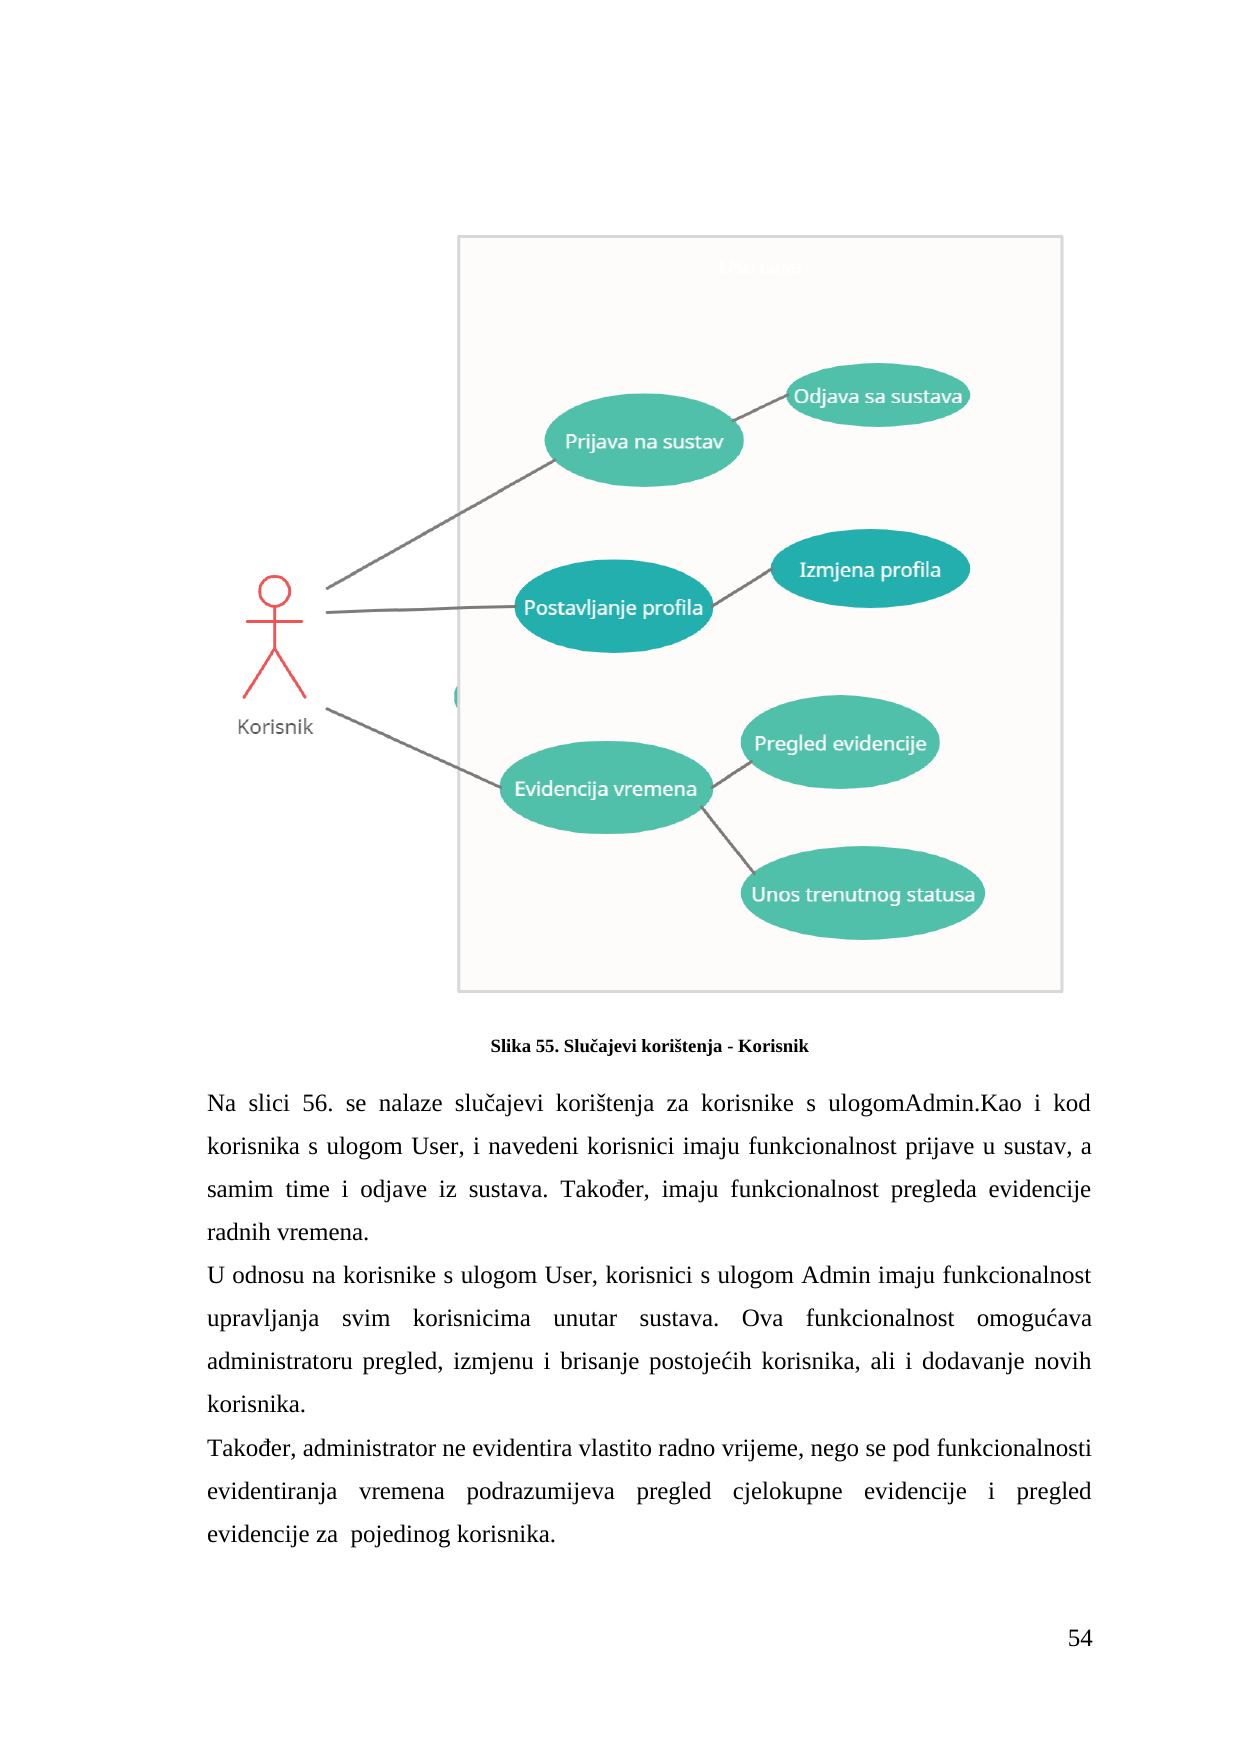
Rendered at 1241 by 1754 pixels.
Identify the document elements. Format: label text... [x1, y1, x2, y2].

text Također, administrator ne evidentira vlastito radno vrijeme, nego se pod funkcionalnosti evidentiranja vremena podrazumijeva pregled cjelokupne evidencije i pregled evidencije za pojedinog korisnika. [207, 1433, 1092, 1548]
text U odnosu na korisnike s ulogom User, korisnici s ulogom Admin imaju funkcionalnost upravljanja svim korisnicima unutar sustava. Ova funkcionalnost omogućava administratoru pregled, izmjenu i brisanje postojećih korisnika, ali i dodavanje novih korisnika. [207, 1260, 1092, 1418]
text Na slici 56. se nalaze slučajevi korištenja za korisnike s ulogomAdmin.Kao i kod korisnika s ulogom User, i navedeni korisnici imaju funkcionalnost prijave u sustav, a samim time i odjave iz sustava. Također, imaju funkcionalnost pregleda evidencije radnih vremena. [207, 1088, 1092, 1246]
picture [206, 206, 1093, 1021]
text Slika 55. Slučajevi korištenja - Korisnik [207, 1034, 1092, 1056]
